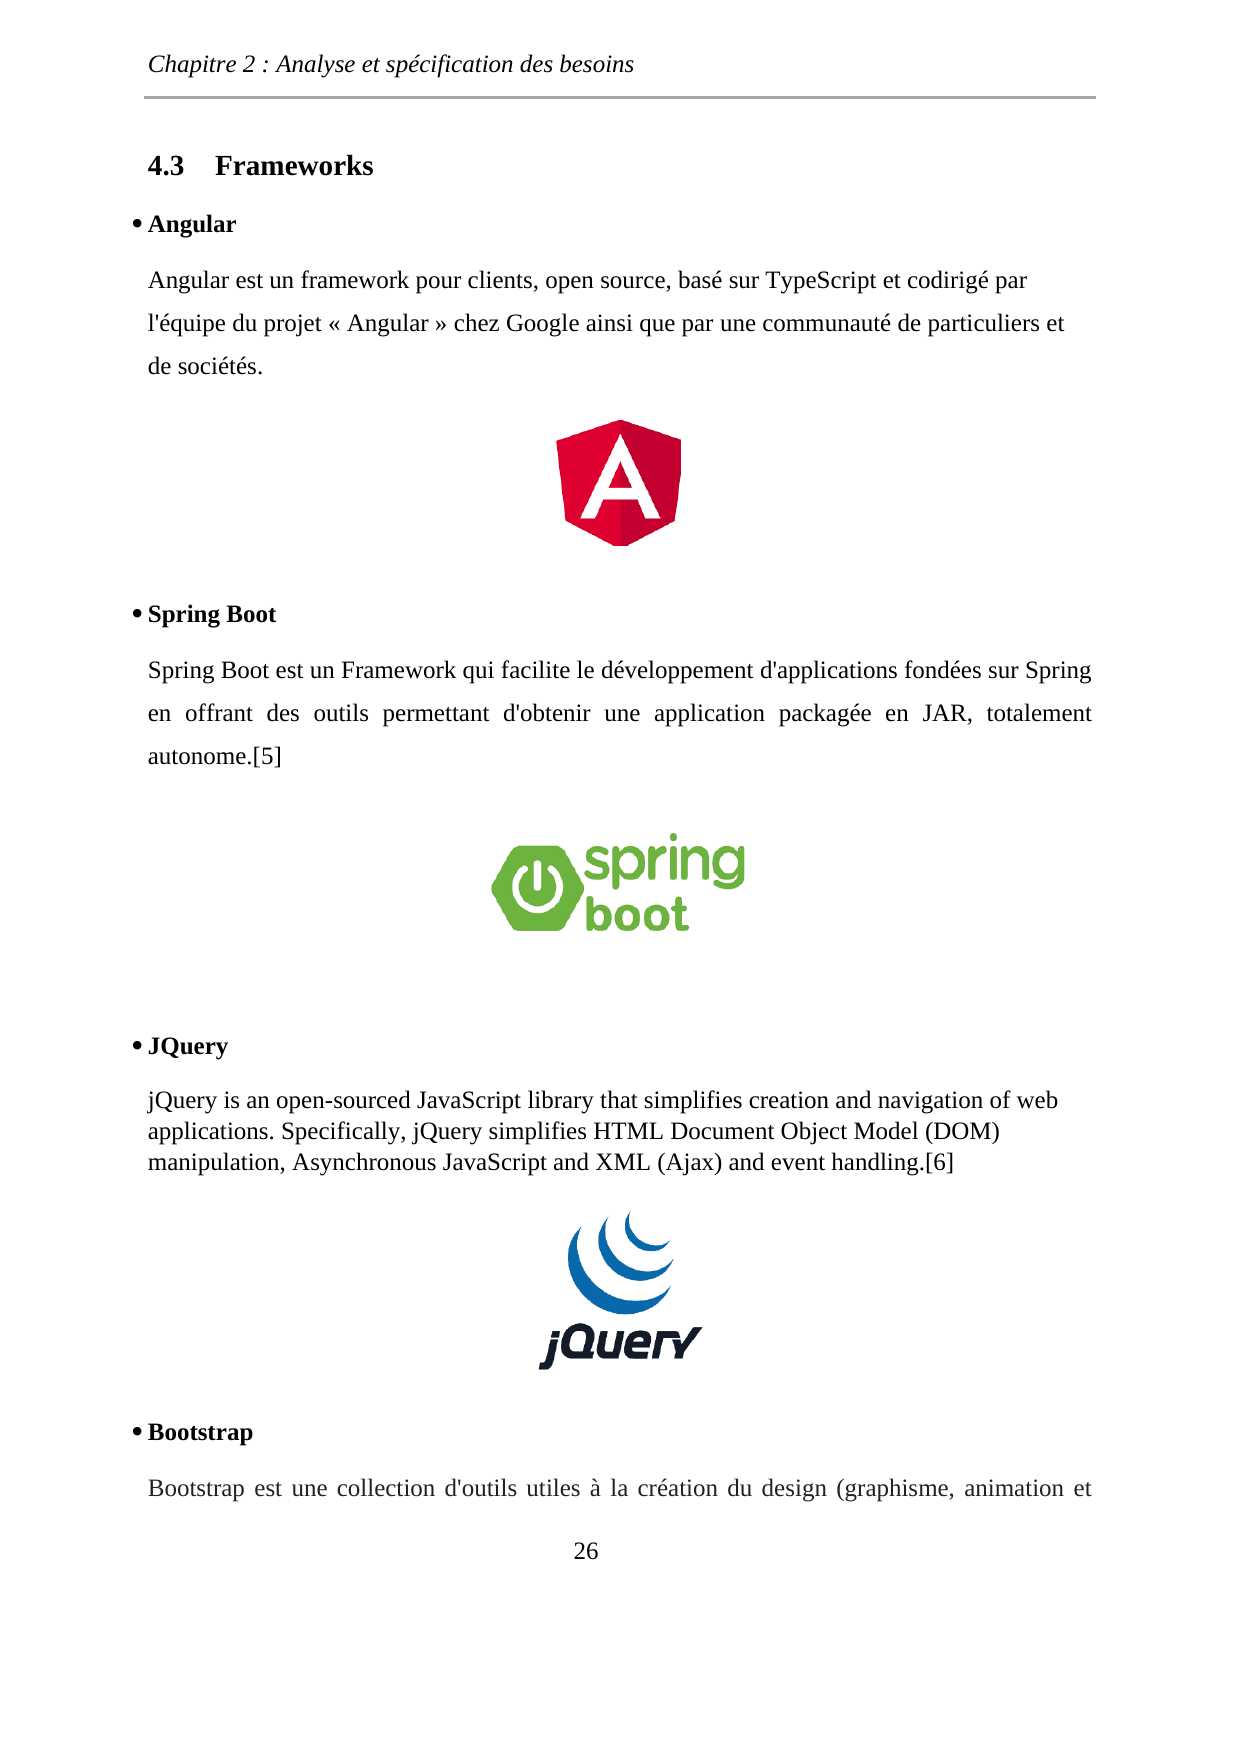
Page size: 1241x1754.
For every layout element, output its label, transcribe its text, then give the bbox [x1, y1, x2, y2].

text Angular est un framework pour clients, open source, basé sur TypeScript et codirigé par l'équipe du projet « Angular » chez Google ainsi que par une communauté de particuliers et de sociétés. [148, 265, 1092, 380]
text jQuery is an open-sourced JavaScript library that simplifies creation and navigation of web applications. Specifically, jQuery simplifies HTML Document Object Model (DOM) manipulation, Asynchronous JavaScript and XML (Ajax) and event handling.[6] [148, 1085, 1092, 1176]
picture [491, 833, 745, 931]
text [148, 1473, 1092, 1502]
text Spring Boot est un Framework qui facilite le développement d'applications fondées sur Spring en offrant des outils permettant d'obtenir une application packagée en JAR, totalement autonome.[5] [148, 655, 1092, 770]
subtitle Angular [133, 209, 1092, 238]
picture [555, 420, 681, 545]
subtitle JQuery [133, 1031, 1092, 1060]
picture [527, 1203, 714, 1378]
subtitle Bootstrap [133, 1417, 1092, 1446]
subtitle Frameworks [148, 148, 1092, 181]
subtitle Spring Boot [133, 599, 1092, 627]
